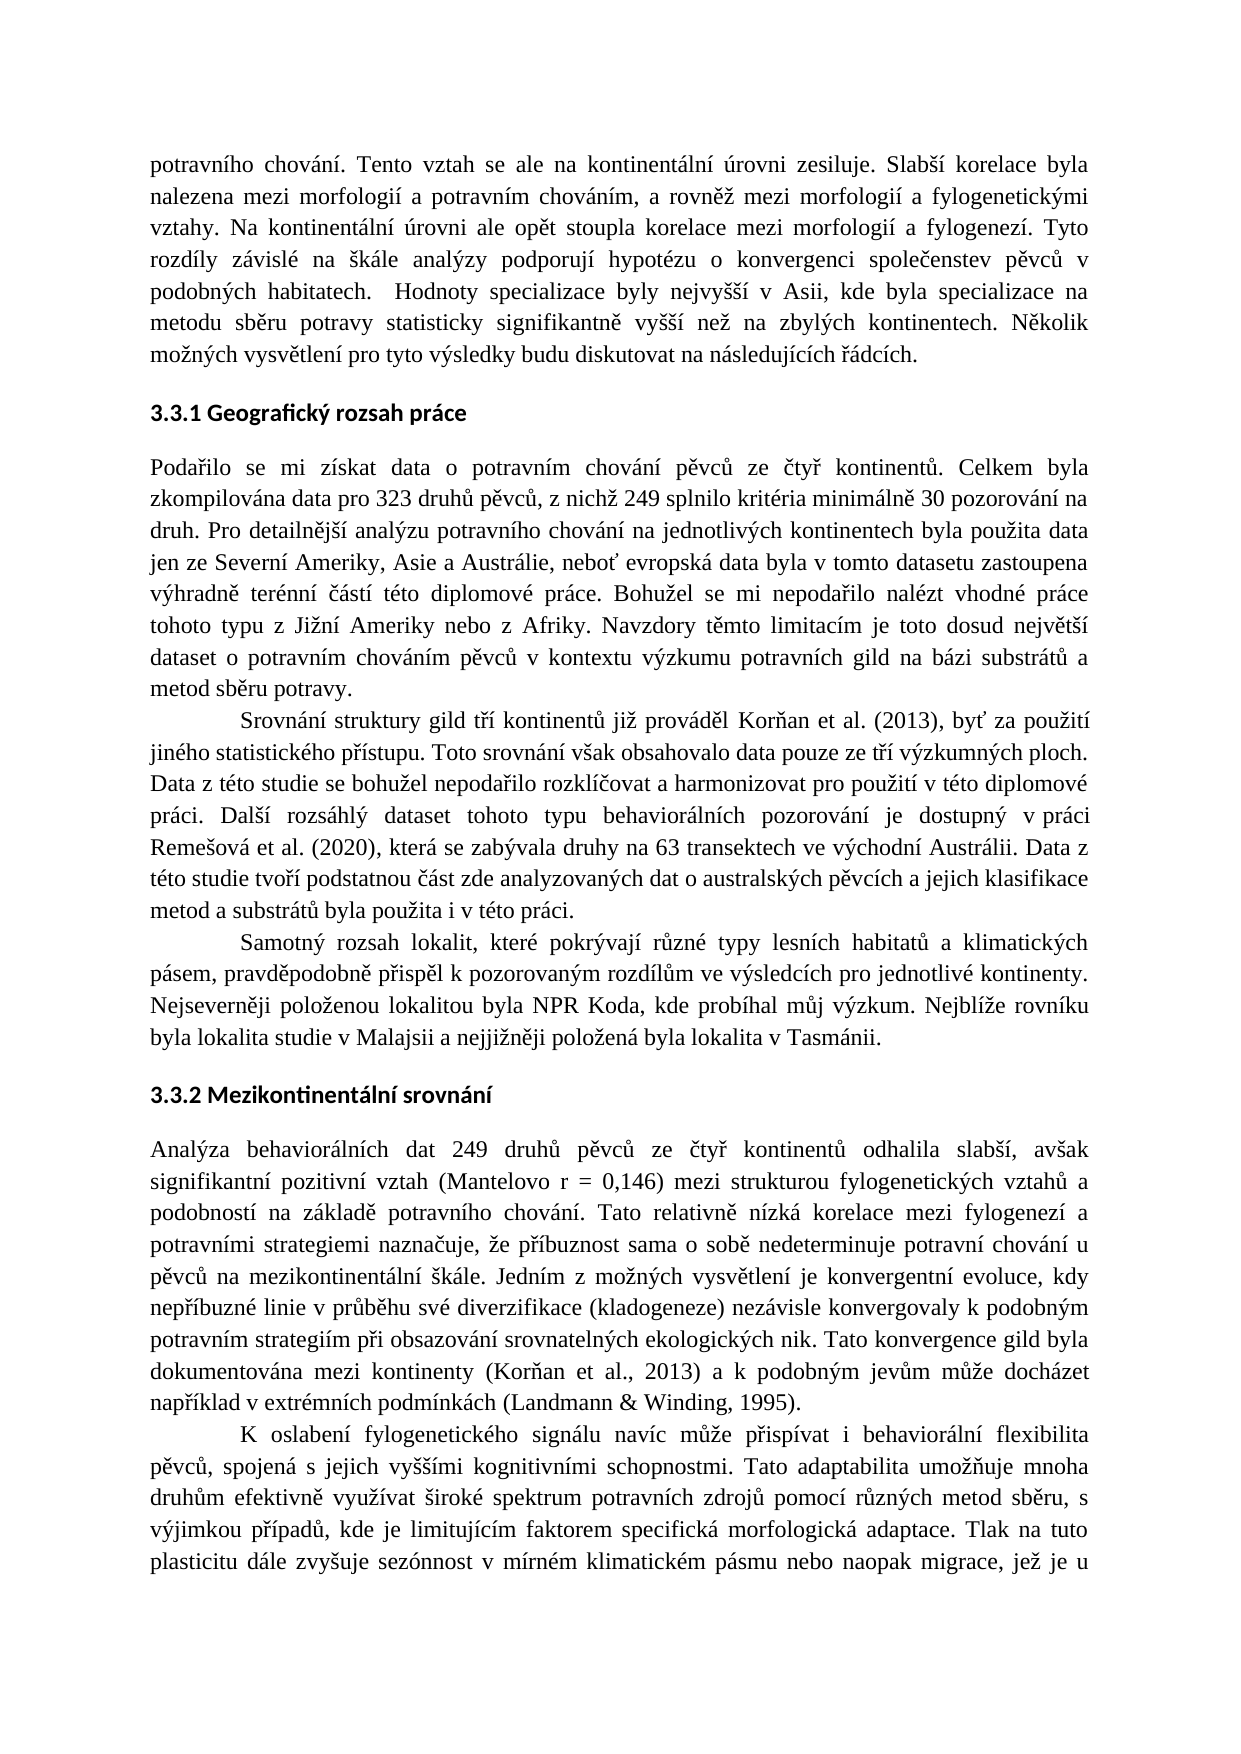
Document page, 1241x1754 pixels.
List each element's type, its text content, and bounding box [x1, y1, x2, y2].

text Podařilo se mi získat data o potravním chování pěvců ze čtyř kontinentů. Celkem byla zkompilována data pro 323 druhů pěvců, z nichž 249 splnilo kritéria minimálně 30 pozorování na druh. Pro detailnější analýzu potravního chování na jednotlivých kontinentech byla použita data jen ze Severní Ameriky, Asie a Austrálie, neboť evropská data byla v tomto datasetu zastoupena výhradně terénní částí této diplomové práce. Bohužel se mi nepodařilo nalézt vhodné práce tohoto typu z Jižní Ameriky nebo z Afriky. Navzdory těmto limitacím je toto dosud největší dataset o potravním chováním pěvců v kontextu výzkumu potravních gild na bázi substrátů a metod sběru potravy. [150, 452, 1090, 702]
text 3.3.2 Mezikontinentální srovnání [150, 1079, 1090, 1110]
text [150, 1420, 1090, 1574]
text 3.3.1 Geografický rozsah práce [150, 397, 1090, 427]
text Analýza behaviorálních dat 249 druhů pěvců ze čtyř kontinentů odhalila slabší, avšak signifikantní pozitivní vztah (Mantelovo r = 0,146) mezi strukturou fylogenetických vztahů a podobností na základě potravního chování. Tato relativně nízká korelace mezi fylogenezí a potravními strategiemi naznačuje, že příbuznost sama o sobě nedeterminuje potravní chování u pěvců na mezikontinentální škále. Jedním z možných vysvětlení je konvergentní evoluce, kdy nepříbuzné linie v průběhu své diverzifikace (kladogeneze) nezávisle konvergovaly k podobným potravním strategiím při obsazování srovnatelných ekologických nik. Tato konvergence gild byla dokumentována mezi kontinenty (Korňan et al., 2013) a k podobným jevům může docházet například v extrémních podmínkách (Landmann & Winding, 1995). [150, 1135, 1090, 1416]
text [150, 150, 1090, 368]
text Samotný rozsah lokalit, které pokrývají různé typy lesních habitatů a klimatických pásem, pravděpodobně přispěl k pozorovaným rozdílům ve výsledcích pro jednotlivé kontinenty. Nejseverněji položenou lokalitou byla NPR Koda, kde probíhal můj výzkum. Nejblíže rovníku byla lokalita studie v Malajsii a nejjižněji položená byla lokalita v Tasmánii. [150, 927, 1090, 1050]
text Srovnání struktury gild tří kontinentů již prováděl Korňan et al. (2013), byť za použití jiného statistického přístupu. Toto srovnání však obsahovalo data pouze ze tří výzkumných ploch. Data z této studie se bohužel nepodařilo rozklíčovat a harmonizovat pro použití v této diplomové práci. Další rozsáhlý dataset tohoto typu behaviorálních pozorování je dostupný v práci Remešová et al. (2020), která se zabývala druhy na 63 transektech ve východní Austrálii. Data z této studie tvoří podstatnou část zde analyzovaných dat o australských pěvcích a jejich klasifikace metod a substrátů byla použita i v této práci. [150, 706, 1090, 923]
